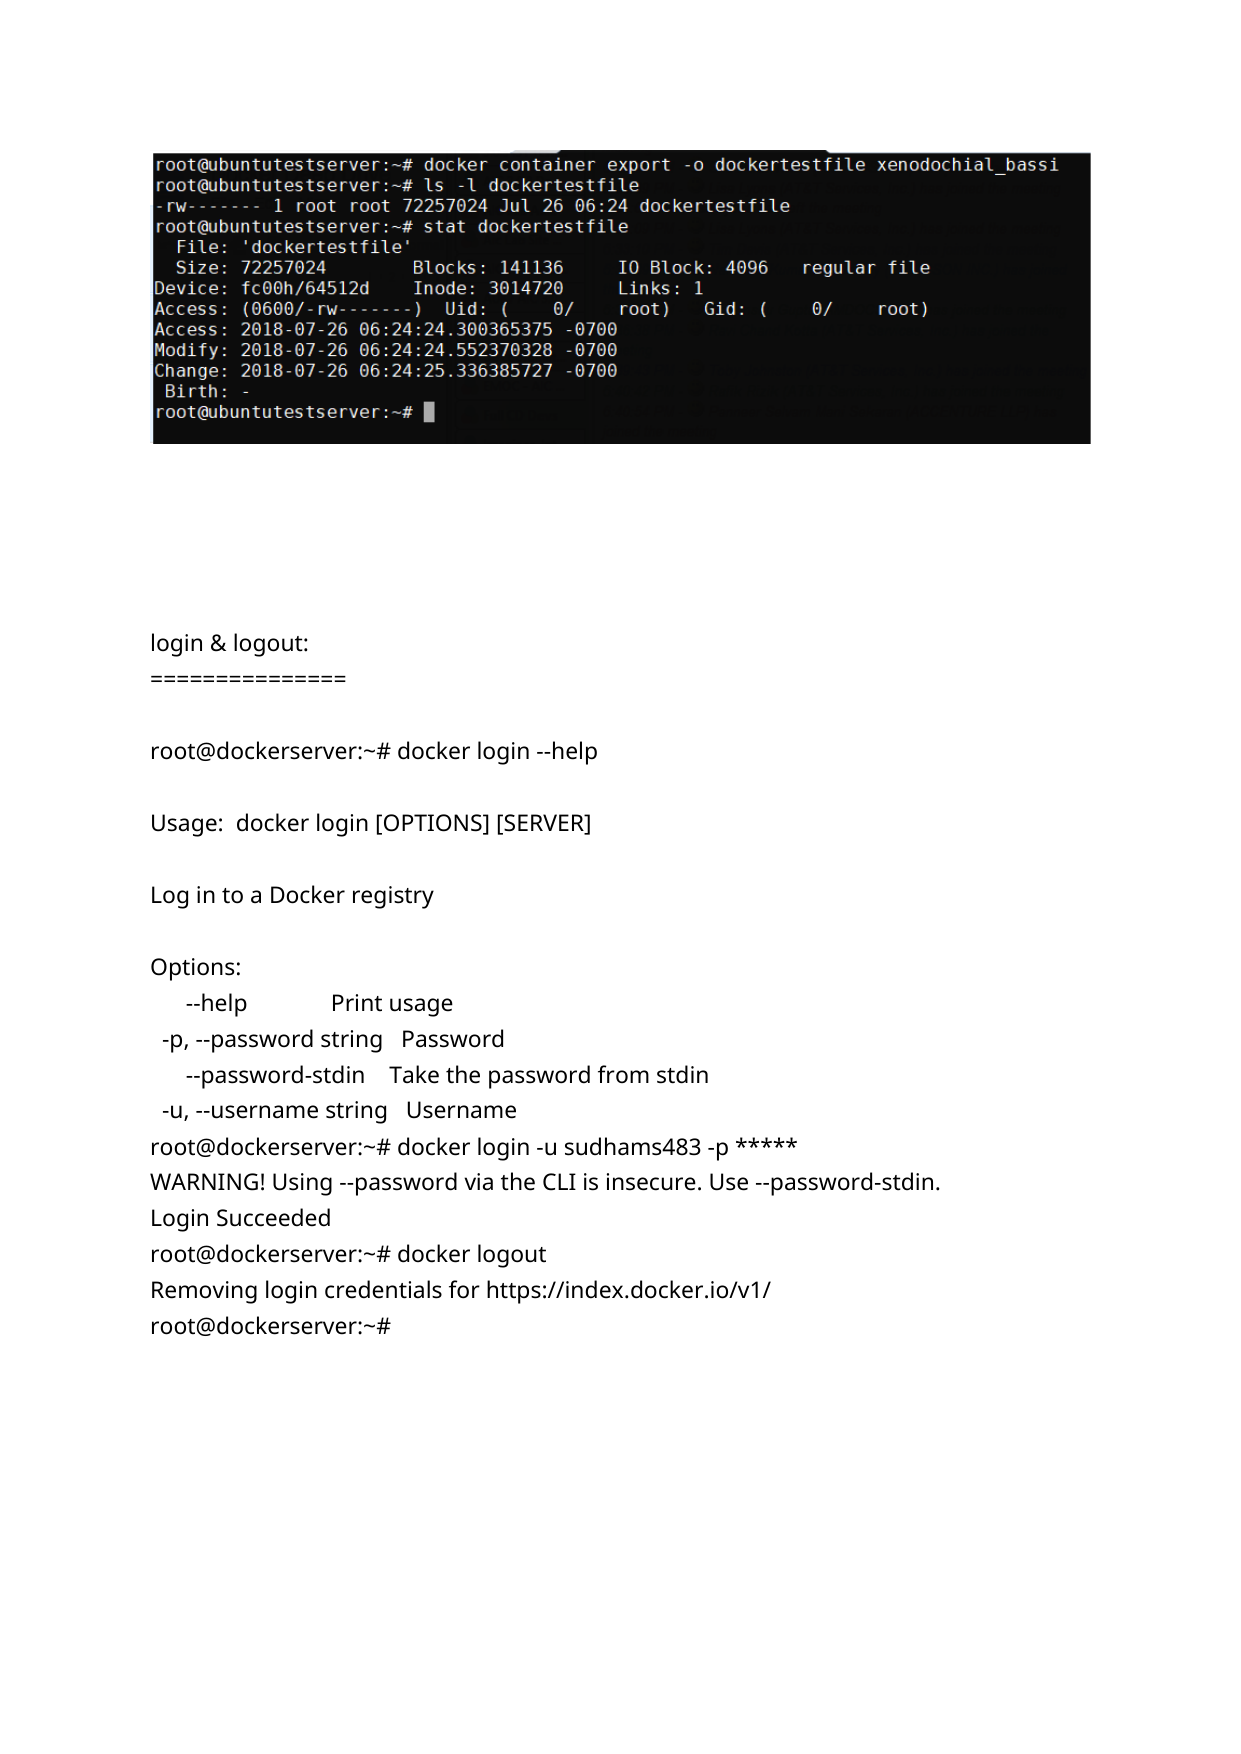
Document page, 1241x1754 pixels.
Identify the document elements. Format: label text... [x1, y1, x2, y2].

text Login Succeeded [150, 1202, 1090, 1233]
text Removing login credentials for https://index.docker.io/v1/ [150, 1274, 1090, 1305]
text -u, --username string Username [150, 1094, 1090, 1126]
text Usage: docker login [OPTIONS] [SERVER] [150, 807, 1090, 838]
text root@dockerserver:~# docker login -u sudhams483 -p ***** [150, 1130, 1090, 1162]
text Options: [150, 951, 1090, 982]
text root@dockerserver:~# docker logout [150, 1238, 1090, 1269]
text -p, --password string Password [150, 1023, 1090, 1054]
text --help Print usage [150, 987, 1090, 1018]
text root@dockerserver:~# docker login --help [150, 735, 1090, 766]
picture [150, 150, 1091, 444]
text login & logout: [150, 627, 1090, 658]
text --password-stdin Take the password from stdin [150, 1058, 1090, 1090]
text WARNING! Using --password via the CLI is insecure. Use --password-stdin. [150, 1166, 1090, 1198]
text Log in to a Docker registry [150, 879, 1090, 910]
text =============== [150, 663, 1090, 694]
text root@dockerserver:~# [150, 1310, 1090, 1341]
